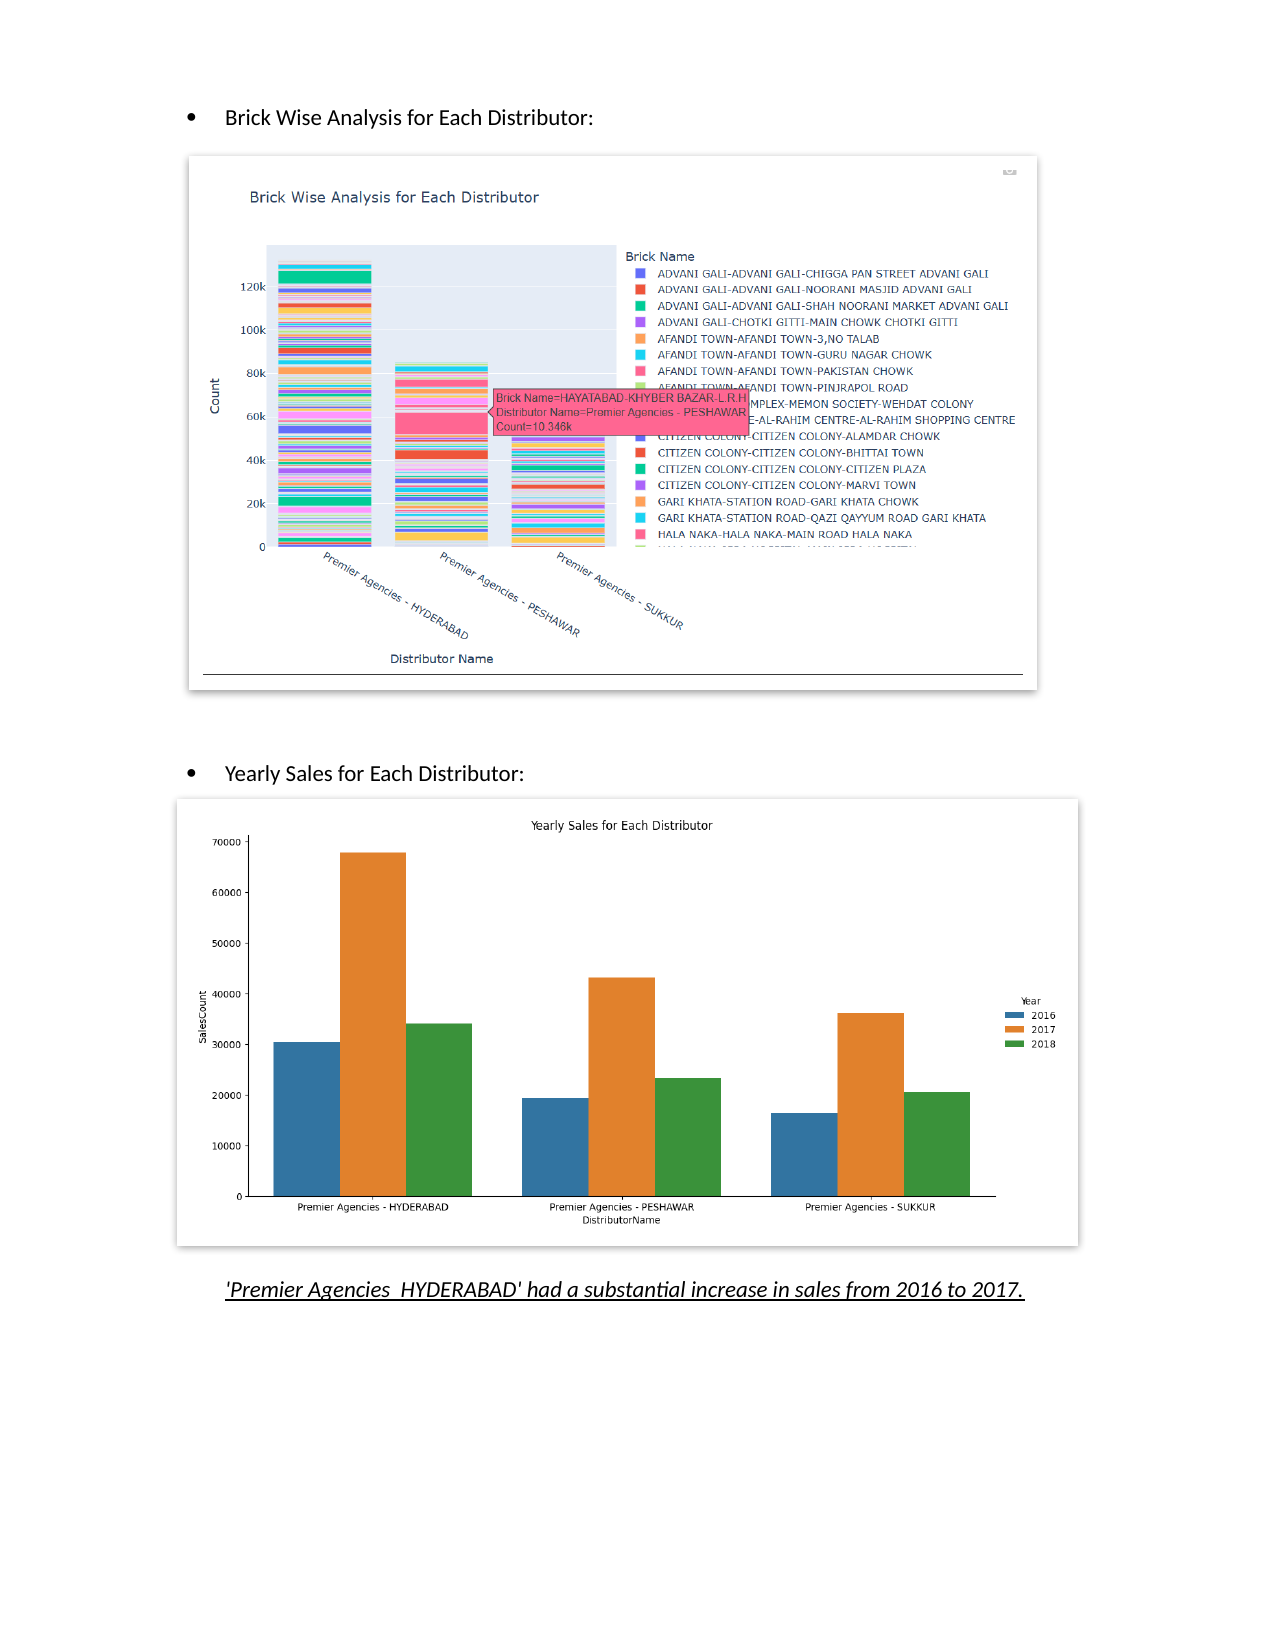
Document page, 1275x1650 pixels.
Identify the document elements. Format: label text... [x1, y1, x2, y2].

picture [192, 813, 1064, 1231]
list Yearly Sales for Each Distributor: [187, 759, 1200, 787]
list Brick Wise Analysis for Each Distributor: [187, 103, 1200, 131]
text 'Premier Agencies HYDERABAD' had a substantial increase in sales from 2016 to 2017. [150, 1275, 1200, 1303]
picture [203, 170, 1023, 675]
